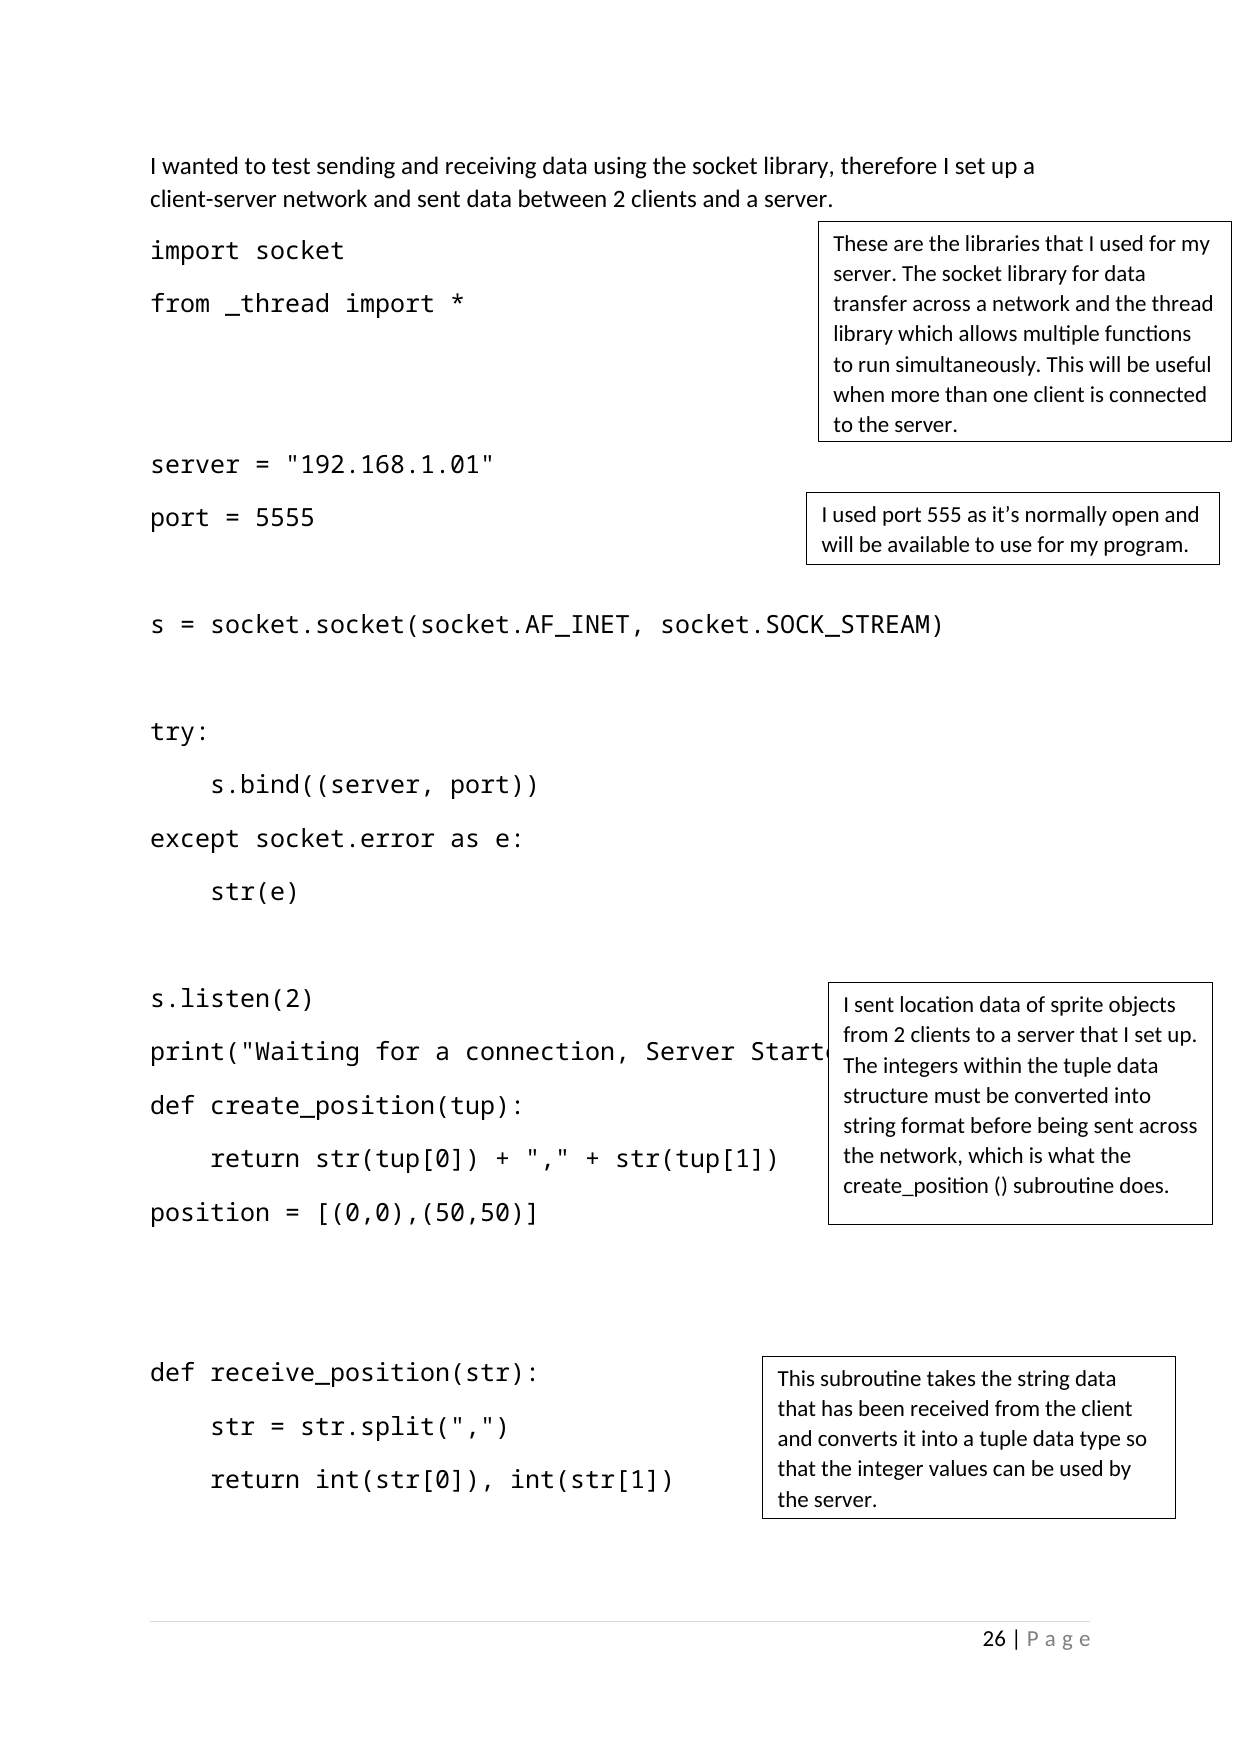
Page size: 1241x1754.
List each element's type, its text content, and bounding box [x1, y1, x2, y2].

text str(e) [150, 874, 1090, 908]
text I wanted to test sending and receiving data using the socket library, therefore I set up a client-server network and sent data between 2 clients and a server. [150, 150, 1090, 213]
text except socket.error as e: [150, 820, 1090, 854]
text s = socket.socket(socket.AF_INET, socket.SOCK_STREAM) [150, 607, 1090, 641]
text s.listen(2) [150, 981, 1090, 1015]
text try: [150, 713, 1090, 747]
text def receive_position(str): [150, 1355, 1090, 1389]
text s.bind((server, port)) [150, 767, 1090, 801]
text import socket [150, 232, 818, 267]
text def create_position(tup): [150, 1087, 828, 1122]
text position = [(0,0),(50,50)] [150, 1194, 1090, 1228]
text from _thread import * [150, 286, 818, 320]
text print("Waiting for a connection, Server Started") [150, 1034, 828, 1068]
text return str(tup[0]) + "," + str(tup[1]) [150, 1141, 828, 1175]
text port = 5555 [150, 500, 806, 534]
text return int(str[0]), int(str[1]) [150, 1462, 762, 1496]
text str = str.split(",") [150, 1408, 762, 1442]
text server = "192.168.1.01" [150, 446, 1090, 480]
